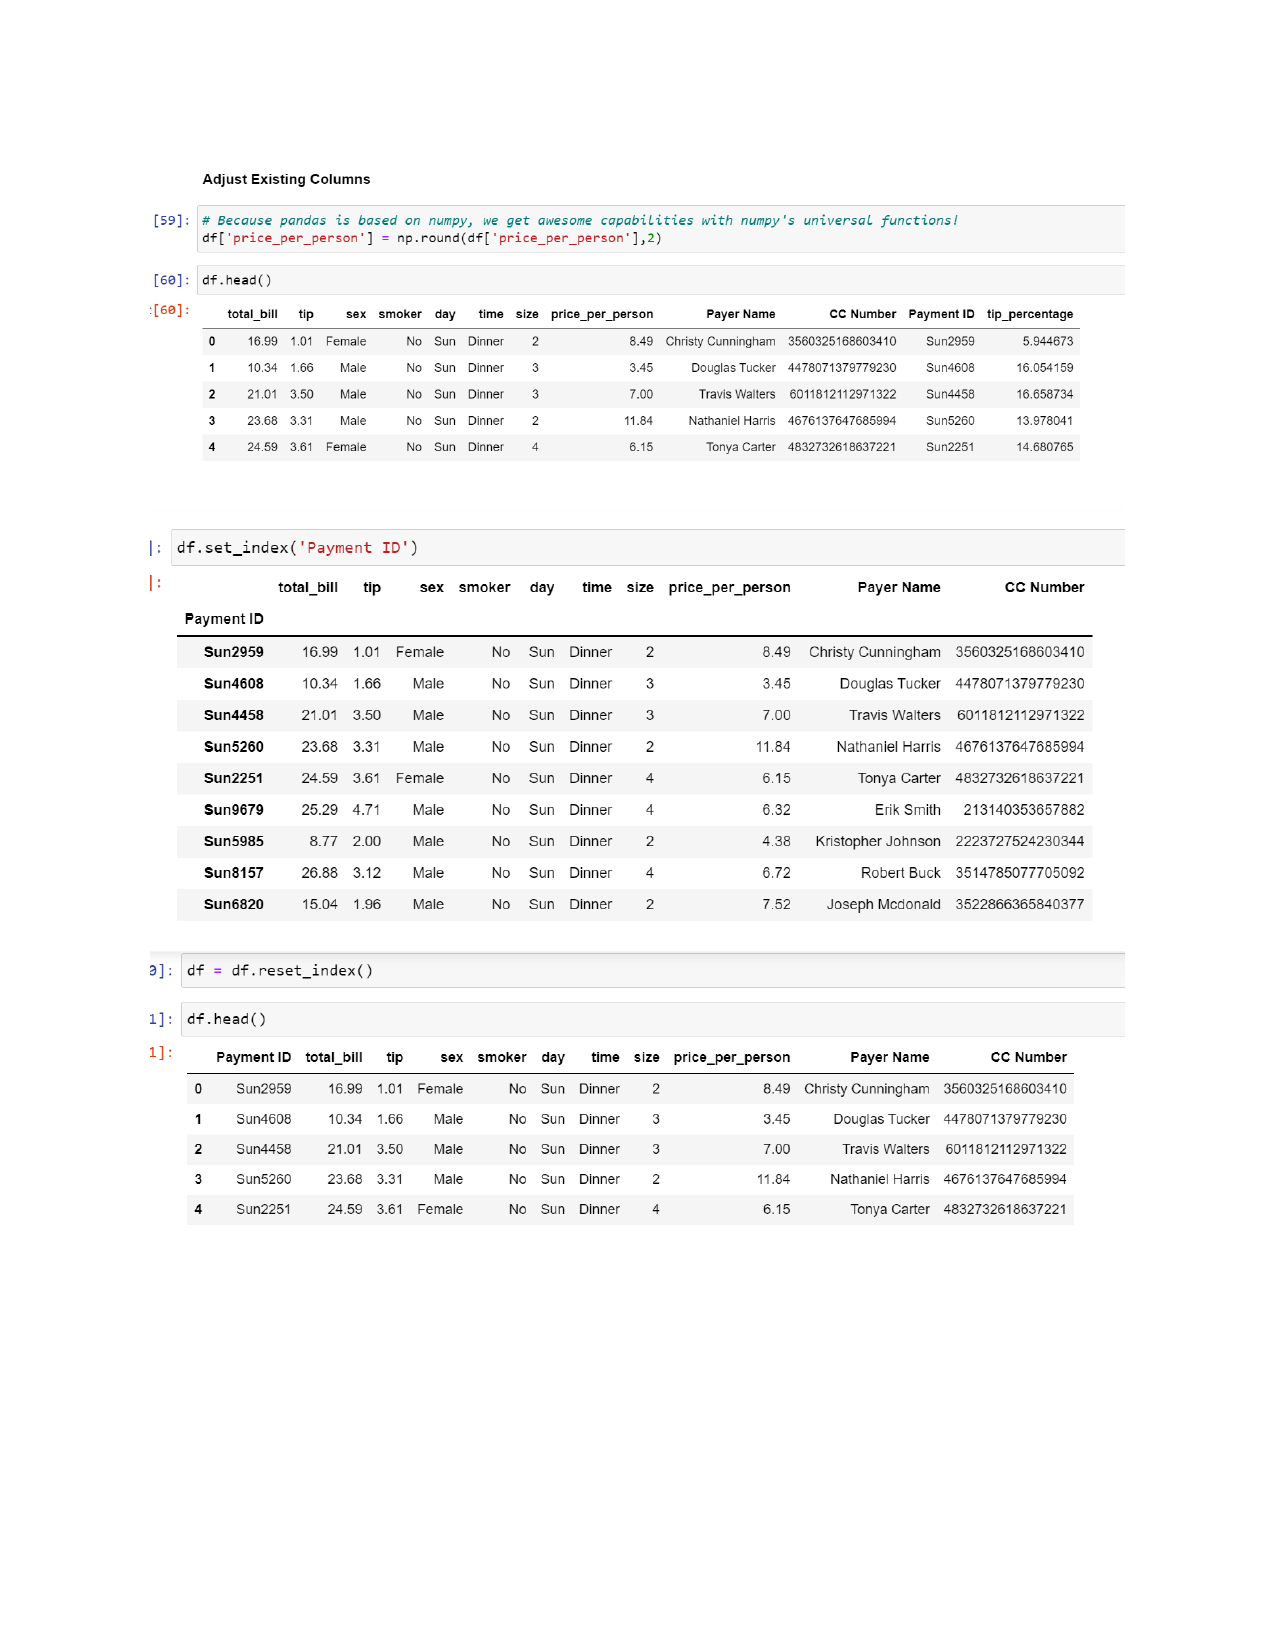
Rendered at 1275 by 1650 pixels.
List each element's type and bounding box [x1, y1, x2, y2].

picture [150, 150, 1125, 489]
picture [150, 507, 1125, 930]
picture [150, 948, 1125, 1260]
